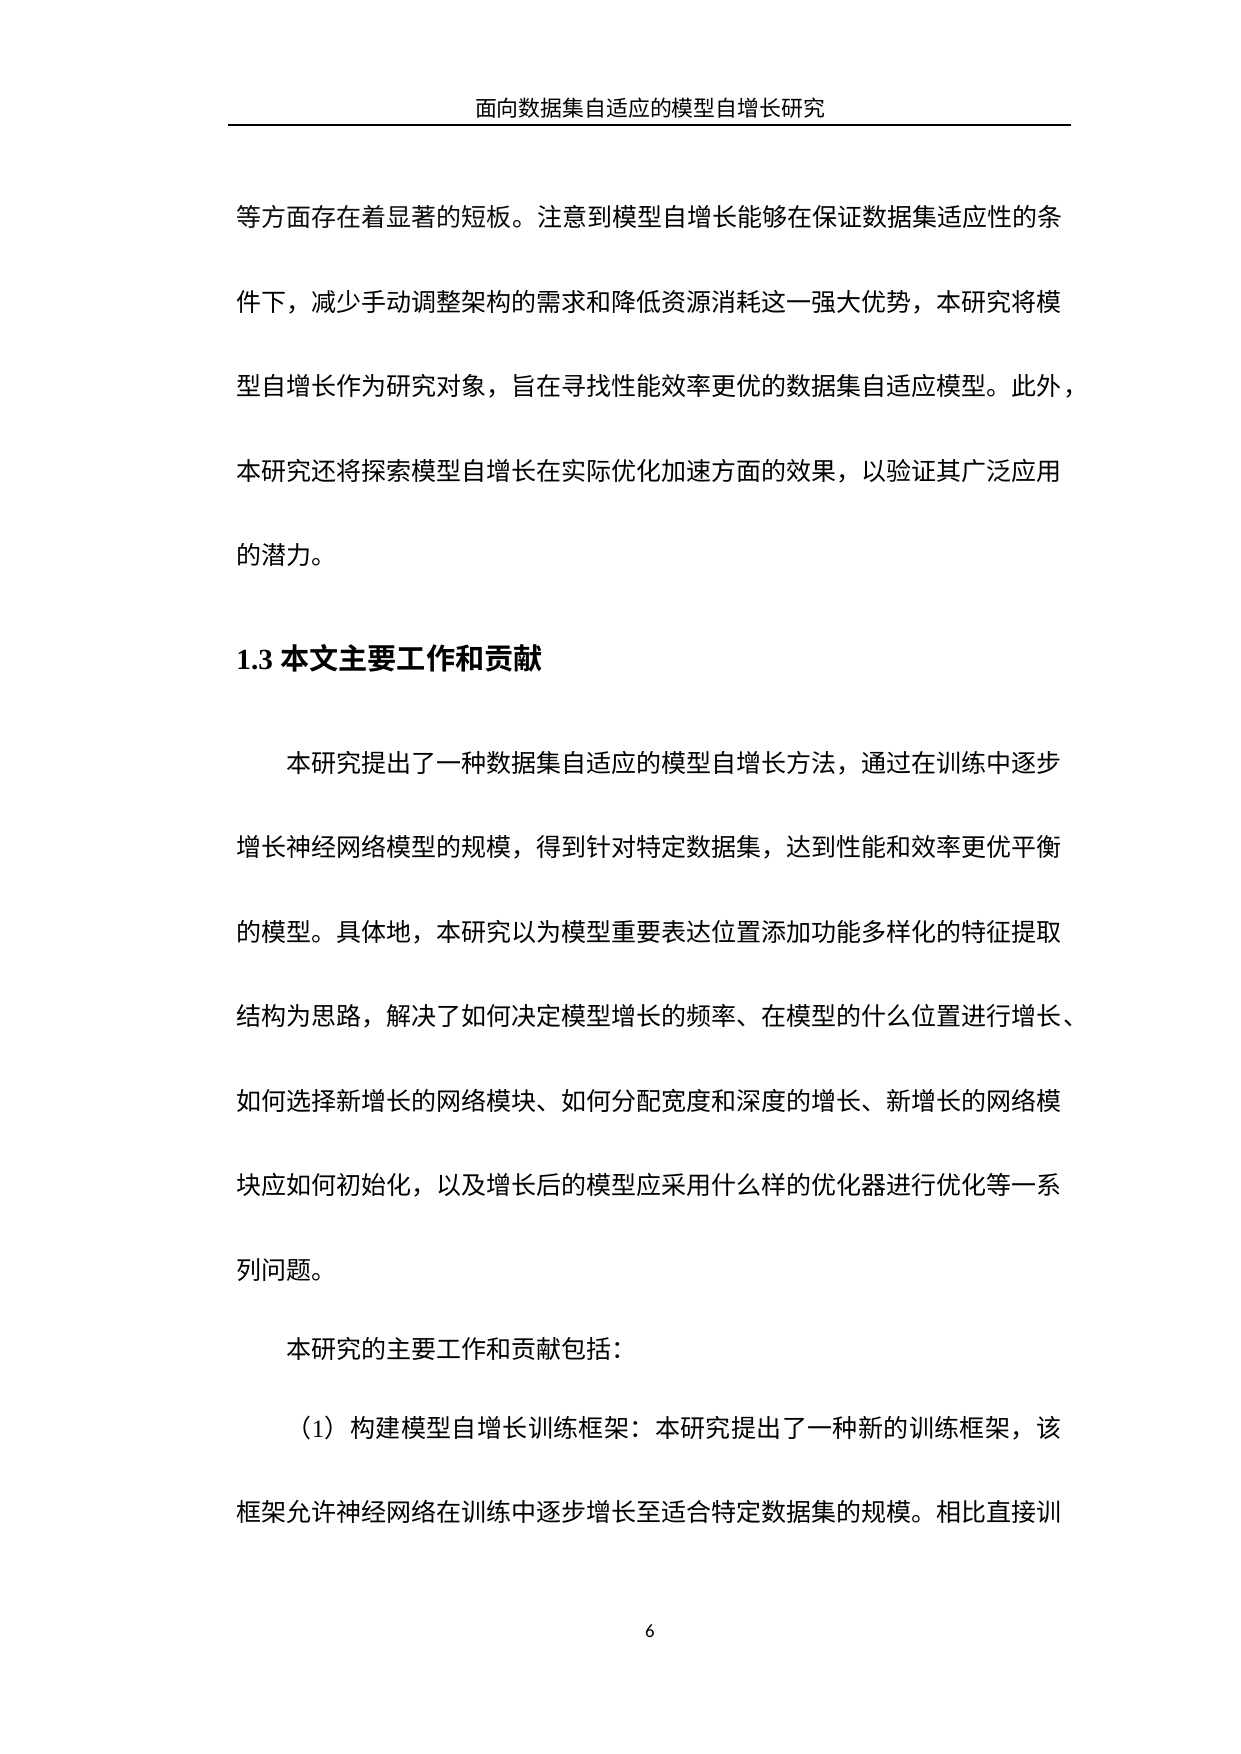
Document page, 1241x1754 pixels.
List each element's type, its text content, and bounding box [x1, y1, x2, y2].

text 本研究的主要工作和贡献包括： [236, 1315, 1063, 1380]
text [236, 183, 1063, 586]
text 本研究提出了一种数据集自适应的模型自增长方法，通过在训练中逐步增长神经网络模型的规模，得到针对特定数据集，达到性能和效率更优平衡的模型。具体地，本研究以为模型重要表达位置添加功能多样化的特征提取结构为思路，解决了如何决定模型增长的频率、在模型的什么位置进行增长、如何选择新增长的网络模块、如何分配宽度和深度的增长、新增长的网络模块应如何初始化，以及增长后的模型应采用什么样的优化器进行优化等一系列问题。 [236, 729, 1063, 1301]
text 本文主要工作和贡献 [236, 624, 1063, 689]
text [236, 1394, 1063, 1543]
